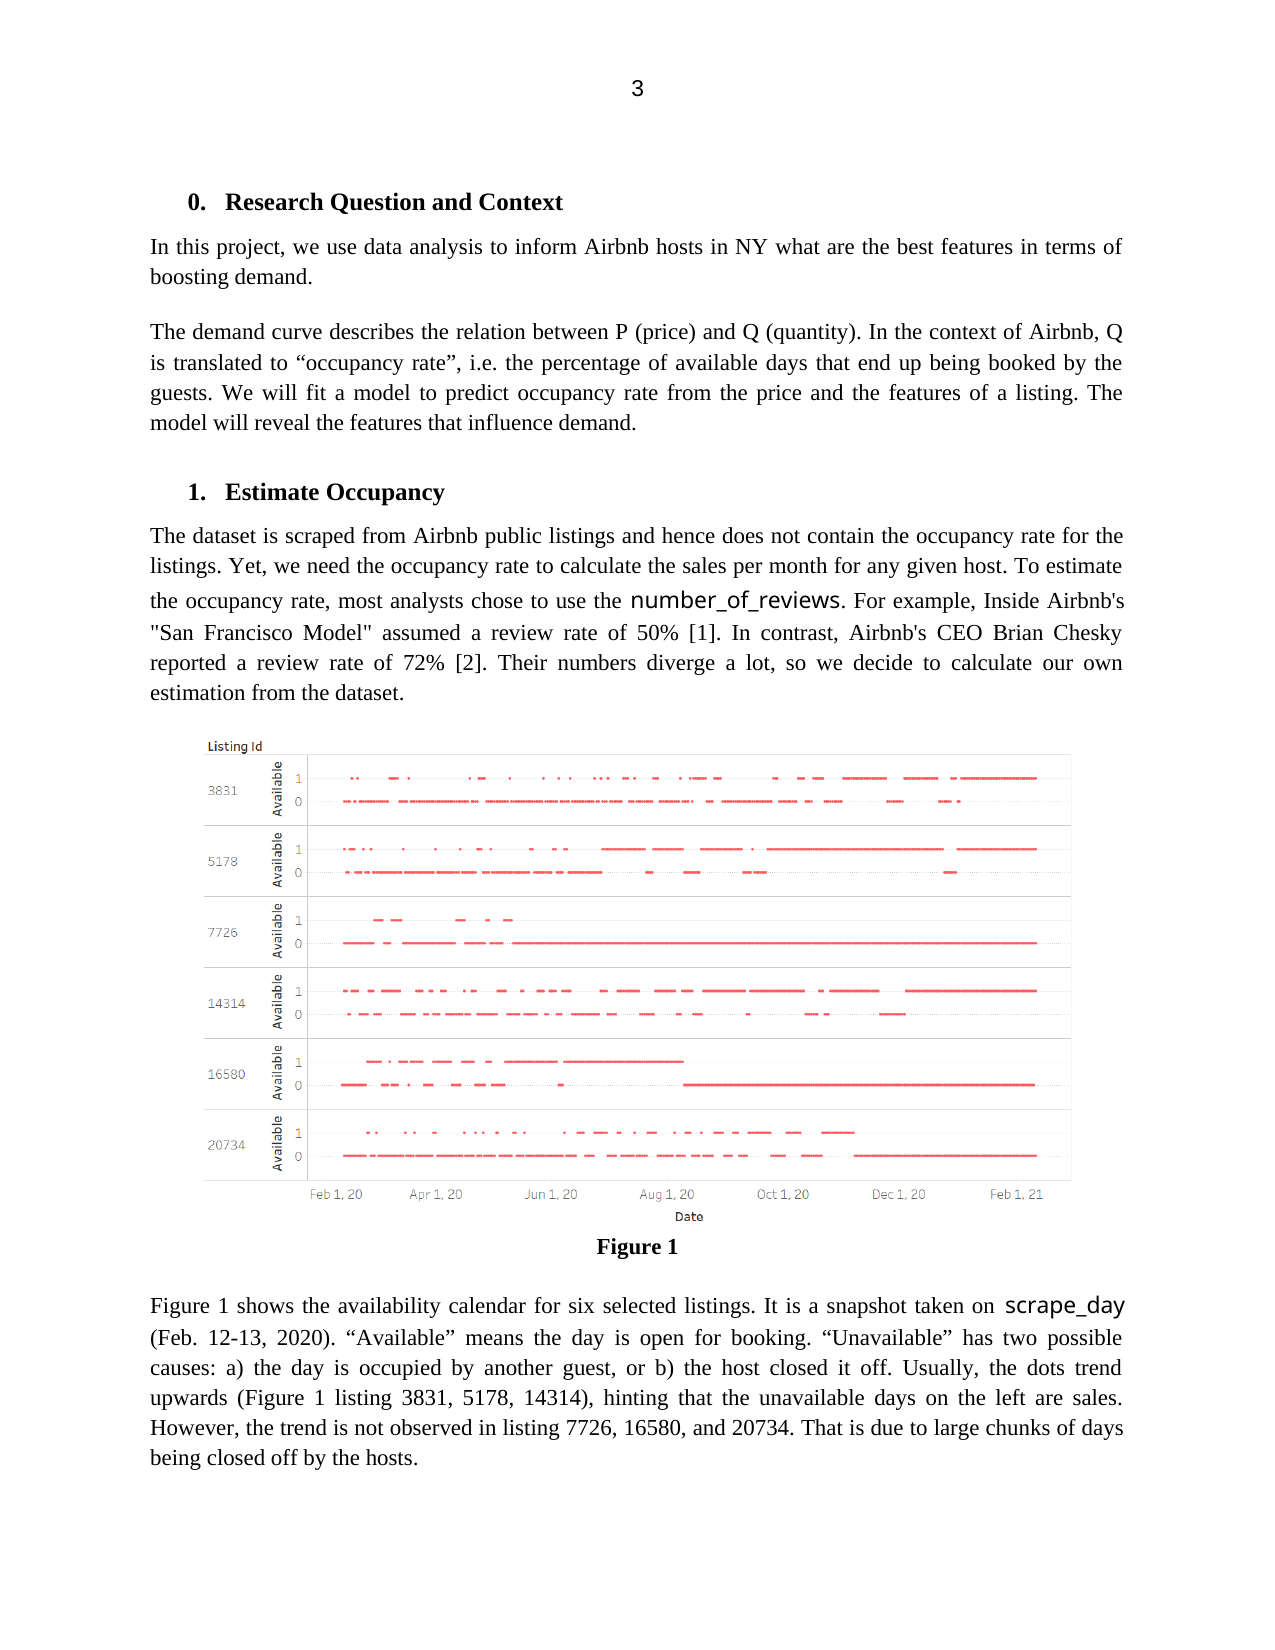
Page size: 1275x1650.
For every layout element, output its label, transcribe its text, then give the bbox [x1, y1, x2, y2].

text The demand curve describes the relation between P (price) and Q (quantity). In the context of Airbnb, Q is translated to “occupancy rate”, i.e. the percentage of available days that end up being booked by the guests. We will fit a model to predict occupancy rate from the price and the features of a listing. The model will reveal the features that influence demand. [150, 318, 1125, 435]
text Figure 1 shows the availability calendar for six selected listings. It is a snapshot taken on scrape_day (Feb. 12-13, 2020). “Available” means the day is open for booking. “Unavailable” has two possible causes: a) the day is occupied by another guest, or b) the host closed it off. Usually, the dots trend upwards (Figure 1 listing 3831, 5178, 14314), hinting that the unavailable days on the left are sales. However, the trend is not observed in listing 7726, 16580, and 20734. That is due to large chunks of days being closed off by the hosts. [150, 1288, 1125, 1471]
text In this project, we use data analysis to inform Airbnb hosts in NY what are the best features in terms of boosting demand. [150, 233, 1125, 289]
text The dataset is scraped from Airbnb public listings and hence does not contain the occupancy rate for the listings. Yet, we need the occupancy rate to calculate the sales per month for any given host. To estimate the occupancy rate, most analysts chose to use the number_of_reviews. For example, Inside Airbnb's "San Francisco Model" assumed a review rate of 50% [1]. In contrast, Airbnb's CEO Brian Chesky reported a review rate of 72% [2]. Their numbers diverge a lot, so we decide to calculate our own estimation from the dataset. [150, 522, 1125, 705]
picture [203, 734, 1072, 1230]
subtitle Estimate Occupancy [187, 477, 1125, 506]
subtitle Research Question and Context [187, 187, 1125, 216]
